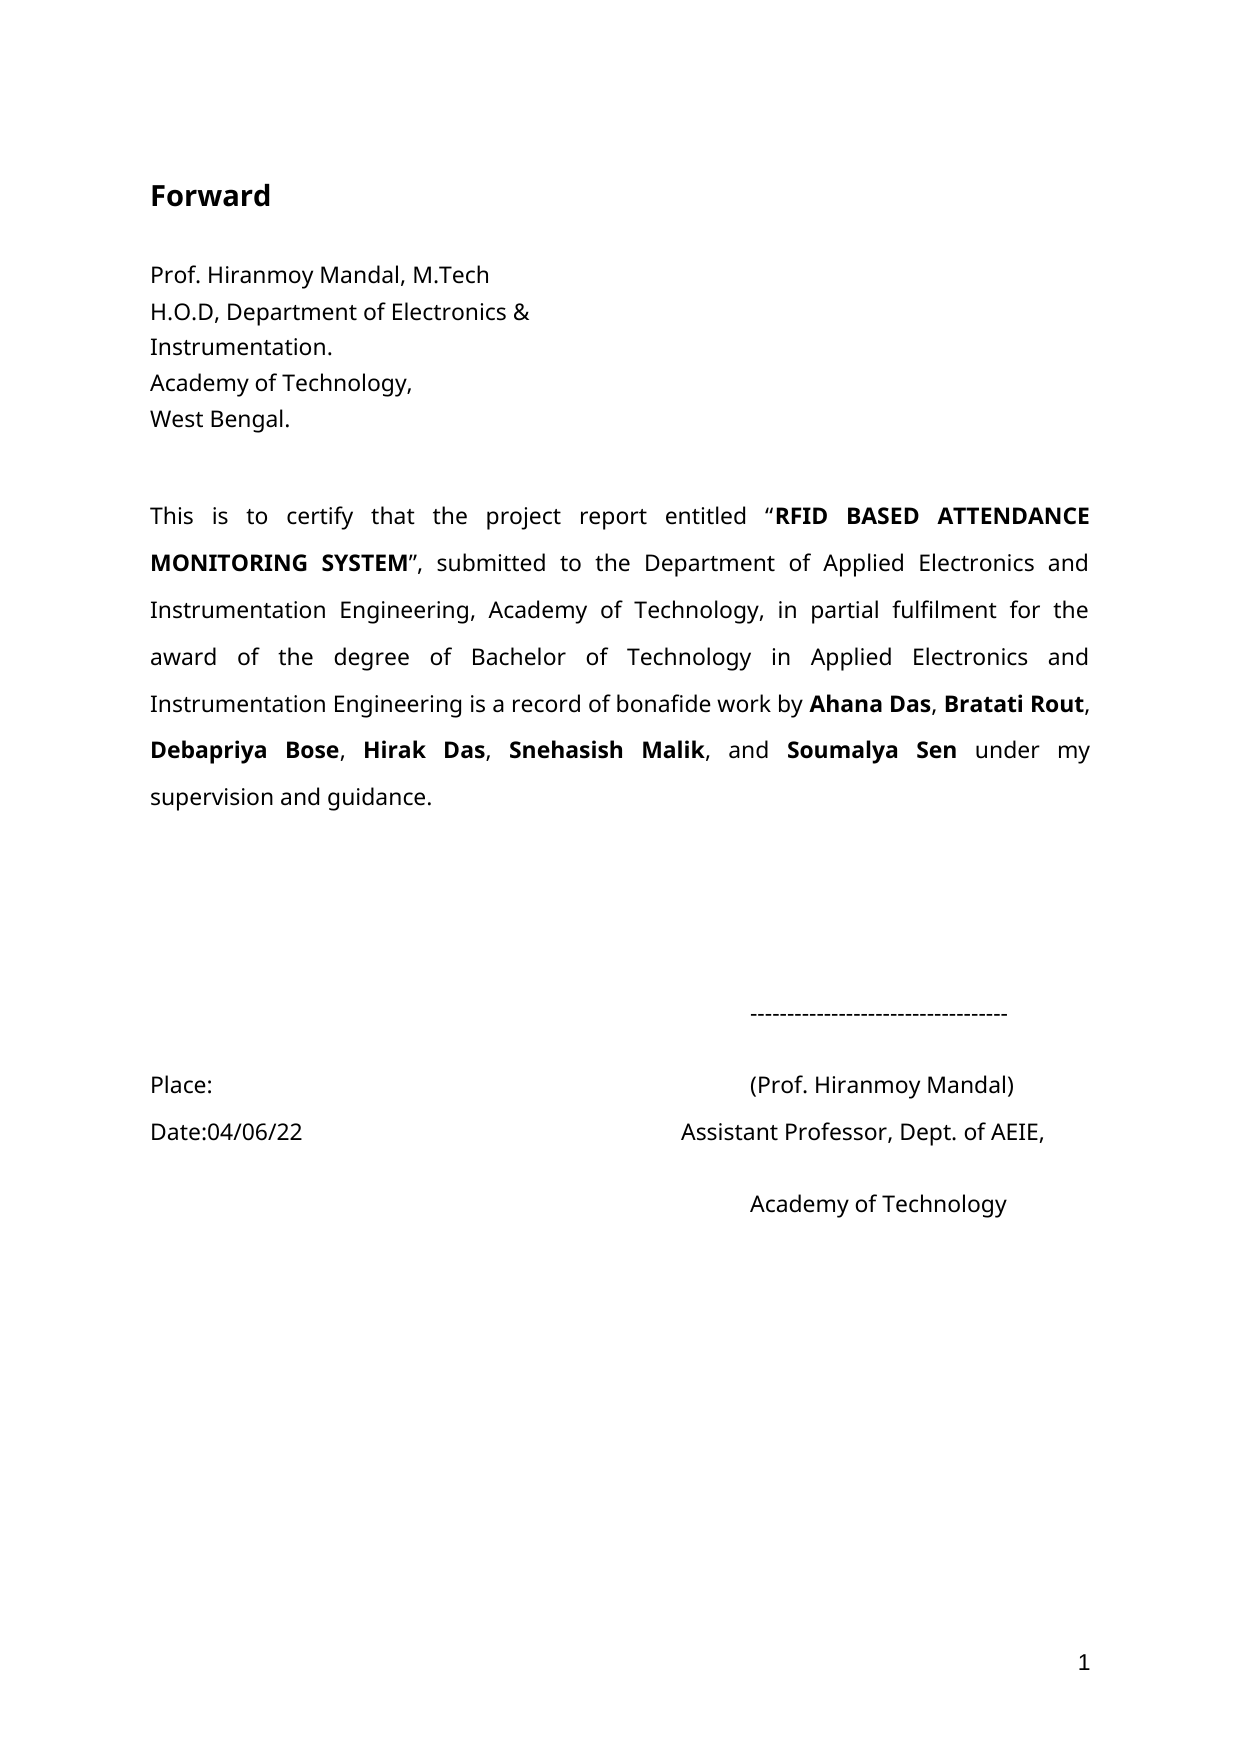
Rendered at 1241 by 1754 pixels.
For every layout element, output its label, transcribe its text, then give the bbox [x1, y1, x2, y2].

text Instrumentation. [150, 331, 1090, 363]
text H.O.D, Department of Electronics & [150, 295, 1090, 327]
text Academy of Technology, [150, 367, 1090, 398]
text This is to certify that the project report entitled “RFID BASED ATTENDANCE MONITORING SYSTEM”, submitted to the Department of Applied Electronics and Instrumentation Engineering, Academy of Technology, in partial fulfilment for the award of the degree of Bachelor of Technology in Applied Electronics and Instrumentation Engineering is a record of bonafide work by Ahana Das, Bratati Rout, Debapriya Bose, Hirak Das, Snehasish Malik, and Soumalya Sen under my supervision and guidance. [150, 500, 1090, 813]
text ----------------------------------- [150, 997, 1090, 1028]
text Academy of Technology [675, 1188, 1090, 1219]
text West Bengal. [150, 403, 1090, 434]
text Prof. Hiranmoy Mandal, M.Tech [150, 259, 1090, 291]
text Place: (Prof. Hiranmoy Mandal) Date:04/06/22 Assistant Professor, Dept. of AEIE, [150, 1069, 1090, 1147]
text Forward [150, 175, 1090, 215]
